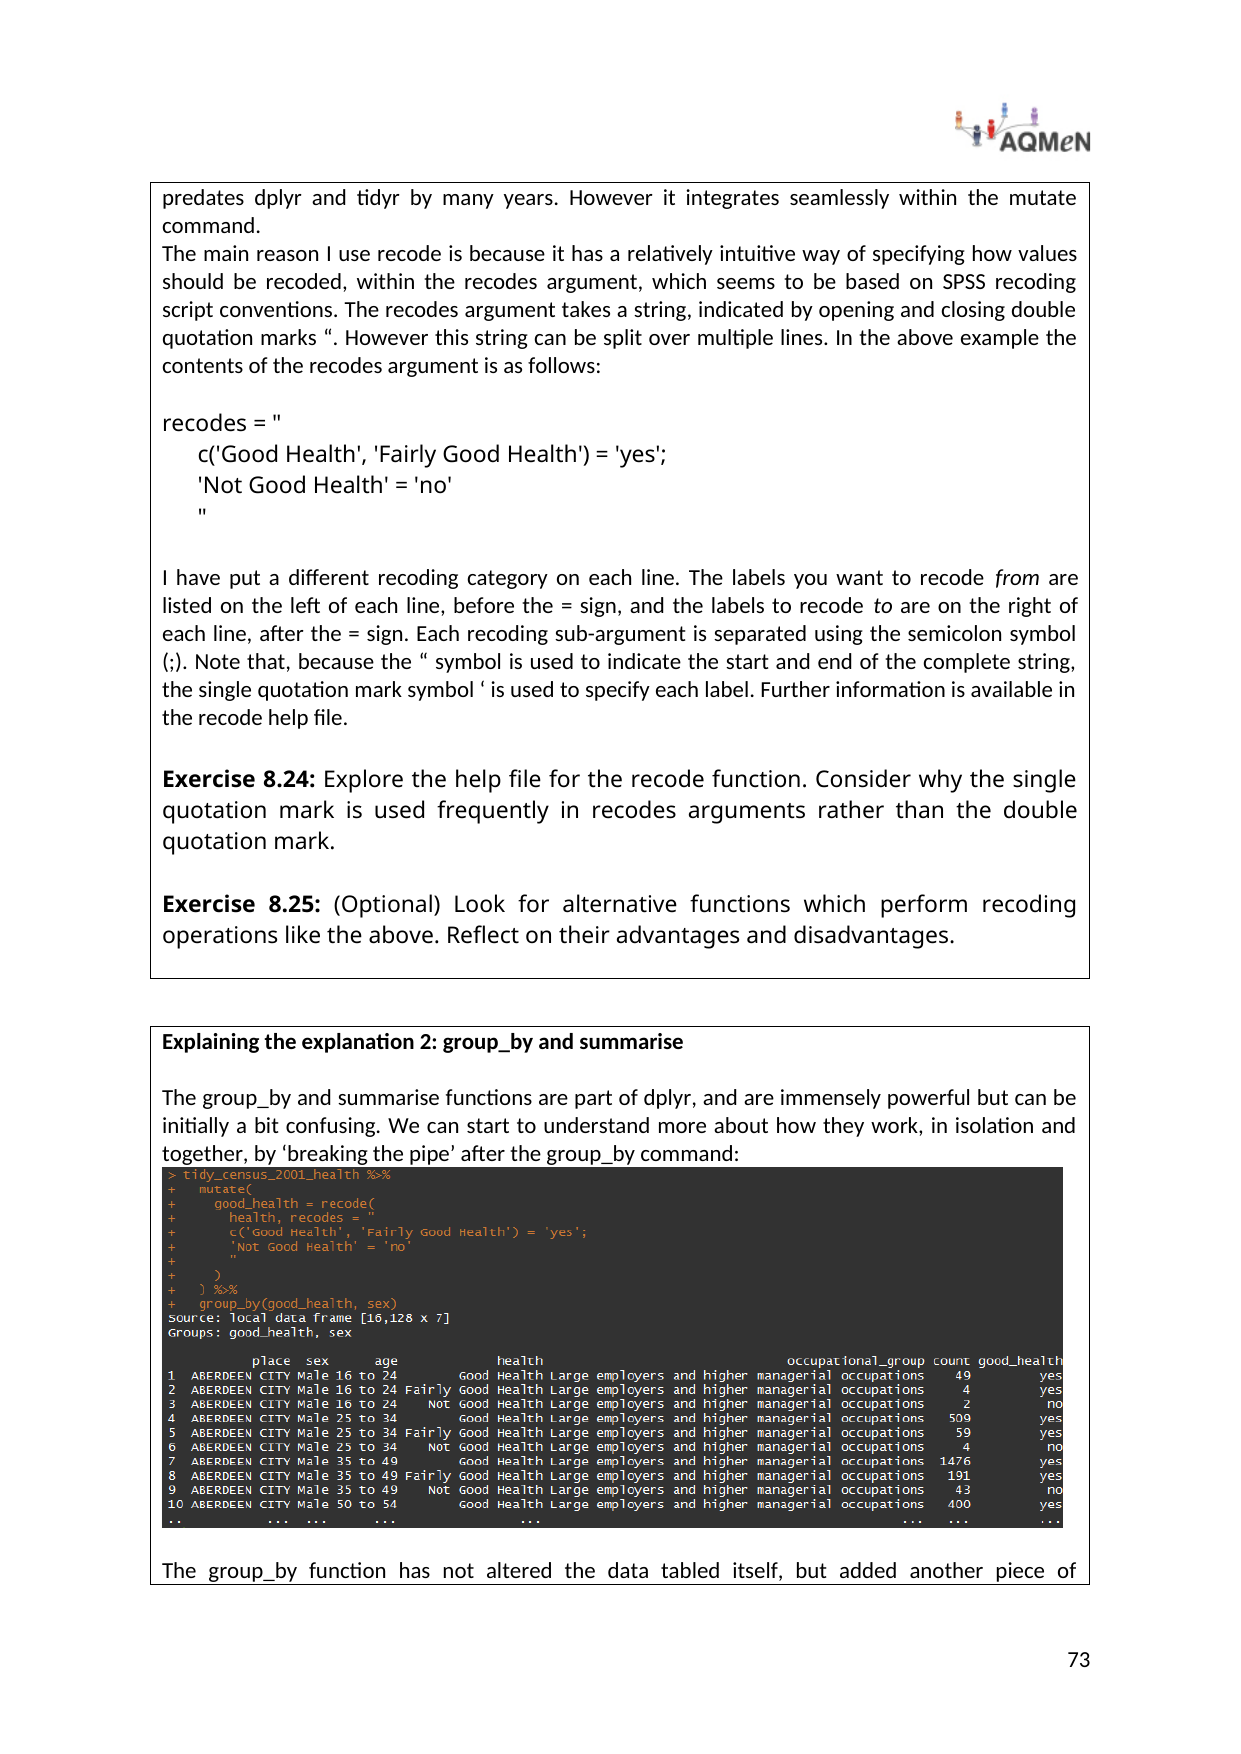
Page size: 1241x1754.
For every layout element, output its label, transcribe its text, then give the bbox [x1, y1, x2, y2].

picture [955, 73, 1091, 182]
picture [161, 1167, 1063, 1528]
